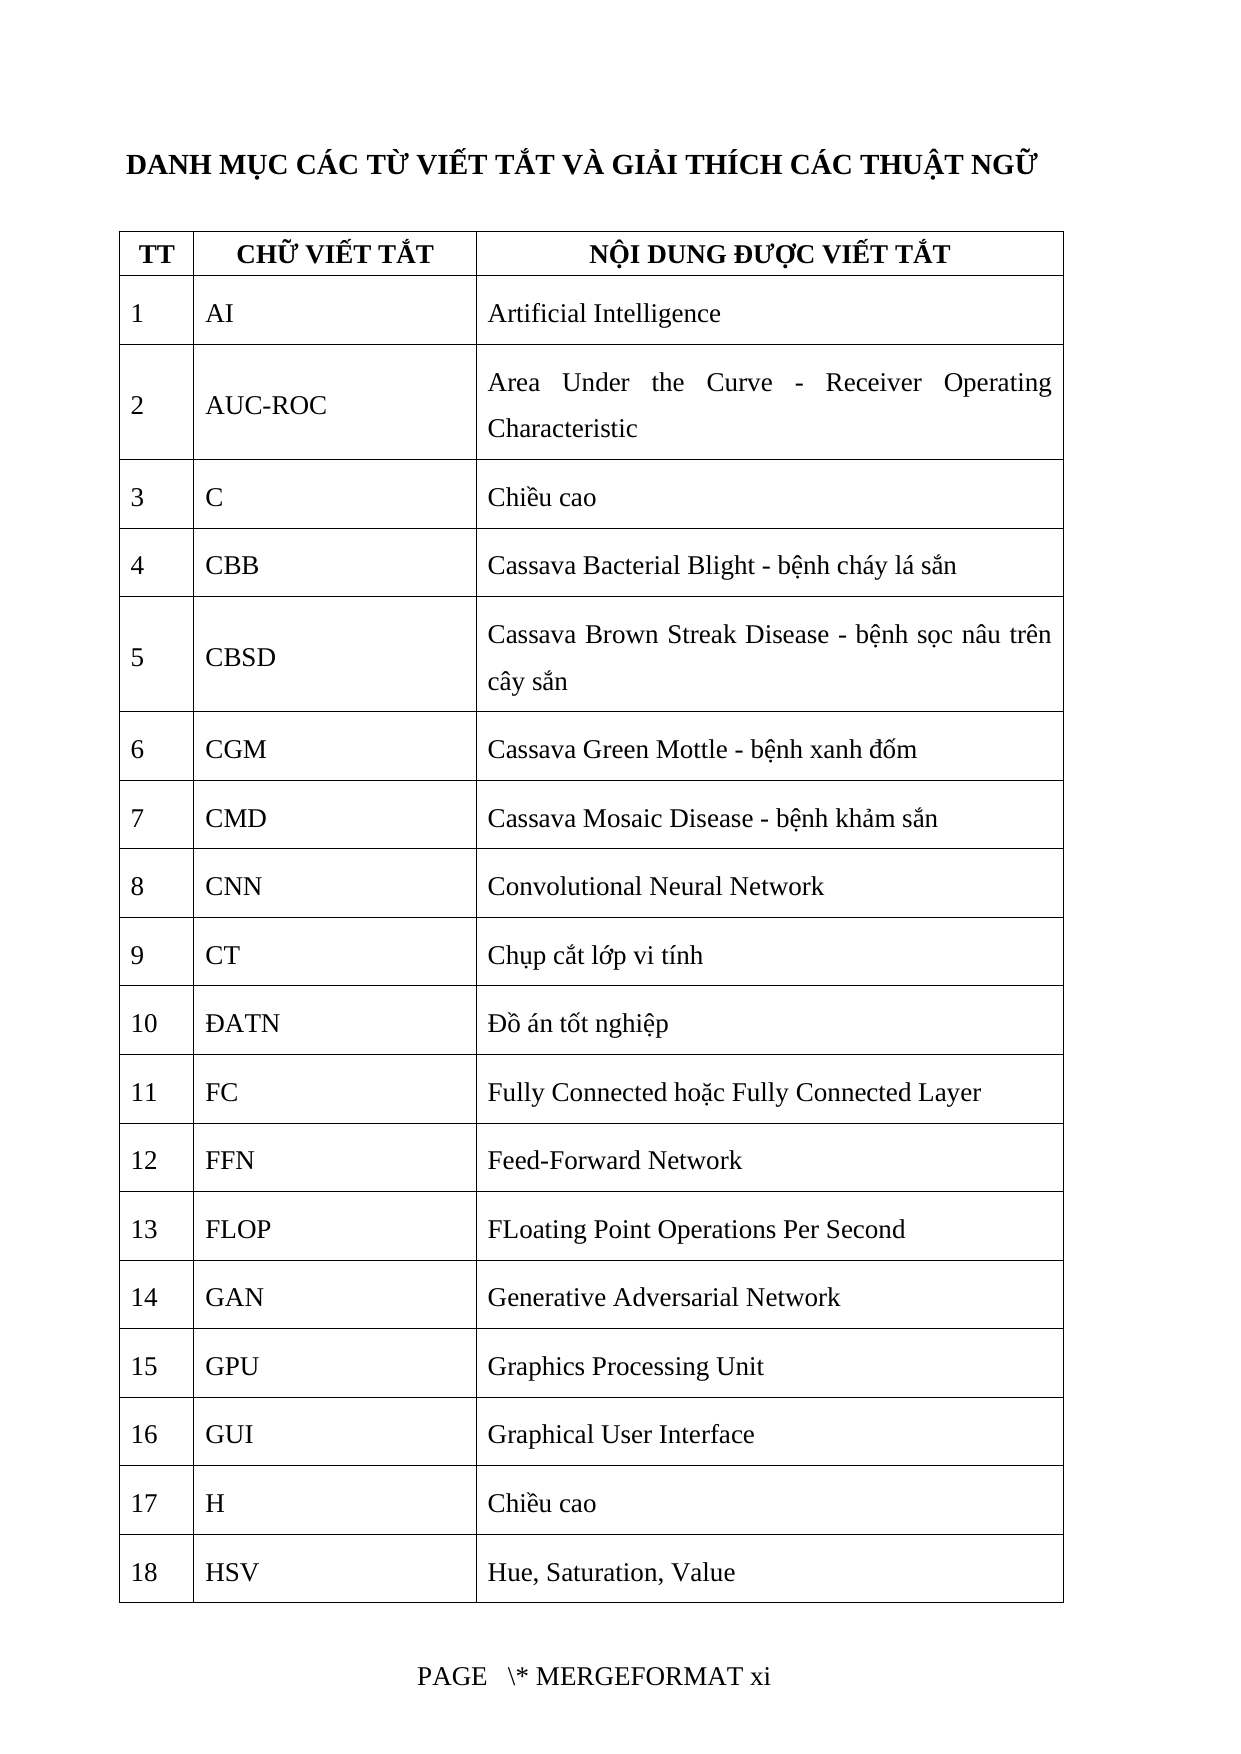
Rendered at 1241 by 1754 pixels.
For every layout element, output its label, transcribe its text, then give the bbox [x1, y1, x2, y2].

table_cell 7 [120, 781, 193, 848]
table_cell C [194, 460, 476, 527]
table_cell CGM [194, 712, 476, 780]
table_cell GUI [194, 1398, 476, 1465]
table_cell Artificial Intelligence [477, 276, 1063, 344]
table_cell 4 [120, 529, 193, 596]
table_cell AUC-ROC [194, 345, 476, 459]
table_cell FFN [194, 1124, 476, 1191]
table_cell H [194, 1466, 476, 1534]
table_cell Graphical User Interface [477, 1398, 1063, 1465]
table_cell Graphics Processing Unit [477, 1329, 1063, 1397]
table_cell Cassava Mosaic Disease - bệnh khảm sắn [477, 781, 1063, 848]
table_header NỘI DUNG ĐƯỢC VIẾT TẮT [477, 232, 1063, 275]
table_cell 3 [120, 460, 193, 527]
table_cell Feed-Forward Network [477, 1124, 1063, 1191]
table_cell HSV [194, 1535, 476, 1602]
table_cell Fully Connected hoặc Fully Connected Layer [477, 1055, 1063, 1122]
table_cell Chiều cao [477, 460, 1063, 527]
table_cell Cassava Green Mottle - bệnh xanh đốm [477, 712, 1063, 780]
table_cell CBB [194, 529, 476, 596]
table_cell FC [194, 1055, 476, 1122]
table_cell 8 [120, 849, 193, 917]
table_cell 6 [120, 712, 193, 780]
table_cell 18 [120, 1535, 193, 1602]
table_cell 1 [120, 276, 193, 344]
table_cell 16 [120, 1398, 193, 1465]
table_header TT [120, 232, 193, 275]
table_header CHỮ VIẾT TẮT [194, 232, 476, 275]
text DANH MỤC CÁC TỪ VIẾT TẮT VÀ GIẢI THÍCH CÁC THUẬT NGỮ [118, 147, 1063, 181]
table_cell 15 [120, 1329, 193, 1397]
table_cell 2 [120, 345, 193, 459]
table_cell GAN [194, 1261, 476, 1328]
table_cell Chụp cắt lớp vi tính [477, 918, 1063, 985]
table_cell 5 [120, 597, 193, 711]
table_cell Hue, Saturation, Value [477, 1535, 1063, 1602]
table_cell 10 [120, 986, 193, 1054]
table_cell CNN [194, 849, 476, 917]
table_cell 9 [120, 918, 193, 985]
table_cell FLOP [194, 1192, 476, 1259]
table_cell Cassava Brown Streak Disease - bệnh sọc nâu trên cây sắn [477, 597, 1063, 711]
table_cell 17 [120, 1466, 193, 1534]
table_cell Cassava Bacterial Blight - bệnh cháy lá sắn [477, 529, 1063, 596]
table_cell CT [194, 918, 476, 985]
table_cell Convolutional Neural Network [477, 849, 1063, 917]
table_cell 13 [120, 1192, 193, 1259]
table_cell GPU [194, 1329, 476, 1397]
table_cell 14 [120, 1261, 193, 1328]
table_cell 12 [120, 1124, 193, 1191]
table_cell AI [194, 276, 476, 344]
table_cell Chiều cao [477, 1466, 1063, 1534]
table_cell Generative Adversarial Network [477, 1261, 1063, 1328]
table_cell Area Under the Curve - Receiver Operating Characteristic [477, 345, 1063, 459]
table_cell CBSD [194, 597, 476, 711]
table_cell ĐATN [194, 986, 476, 1054]
table_cell 11 [120, 1055, 193, 1122]
table_cell Đồ án tốt nghiệp [477, 986, 1063, 1054]
table_cell FLoating Point Operations Per Second [477, 1192, 1063, 1259]
table_cell CMD [194, 781, 476, 848]
